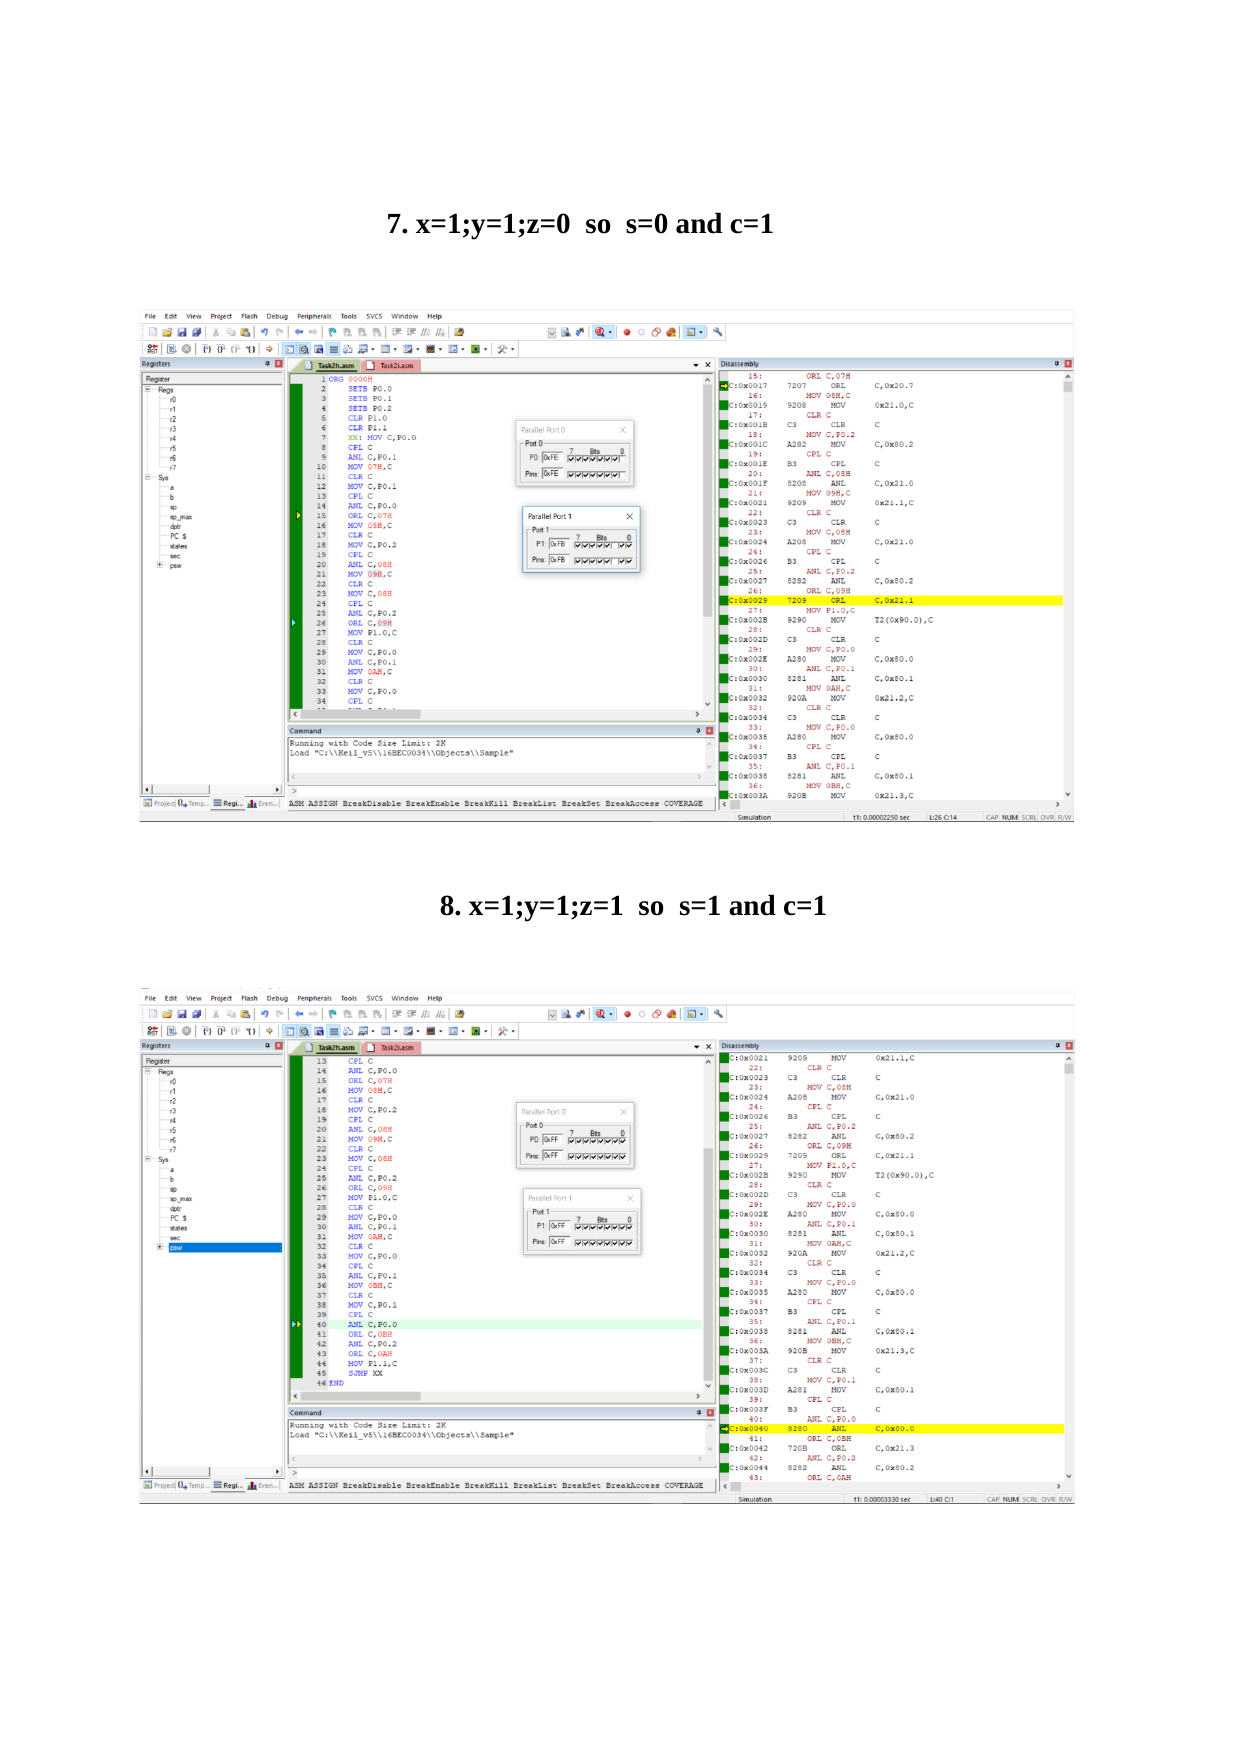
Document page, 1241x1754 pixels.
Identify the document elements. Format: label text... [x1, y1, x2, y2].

picture [139, 988, 1075, 1504]
text 8. x=1;y=1;z=1 so s=1 and c=1 [139, 888, 1073, 922]
text 7. x=1;y=1;z=0 so s=0 and c=1 [139, 207, 1073, 240]
picture [139, 307, 1074, 822]
